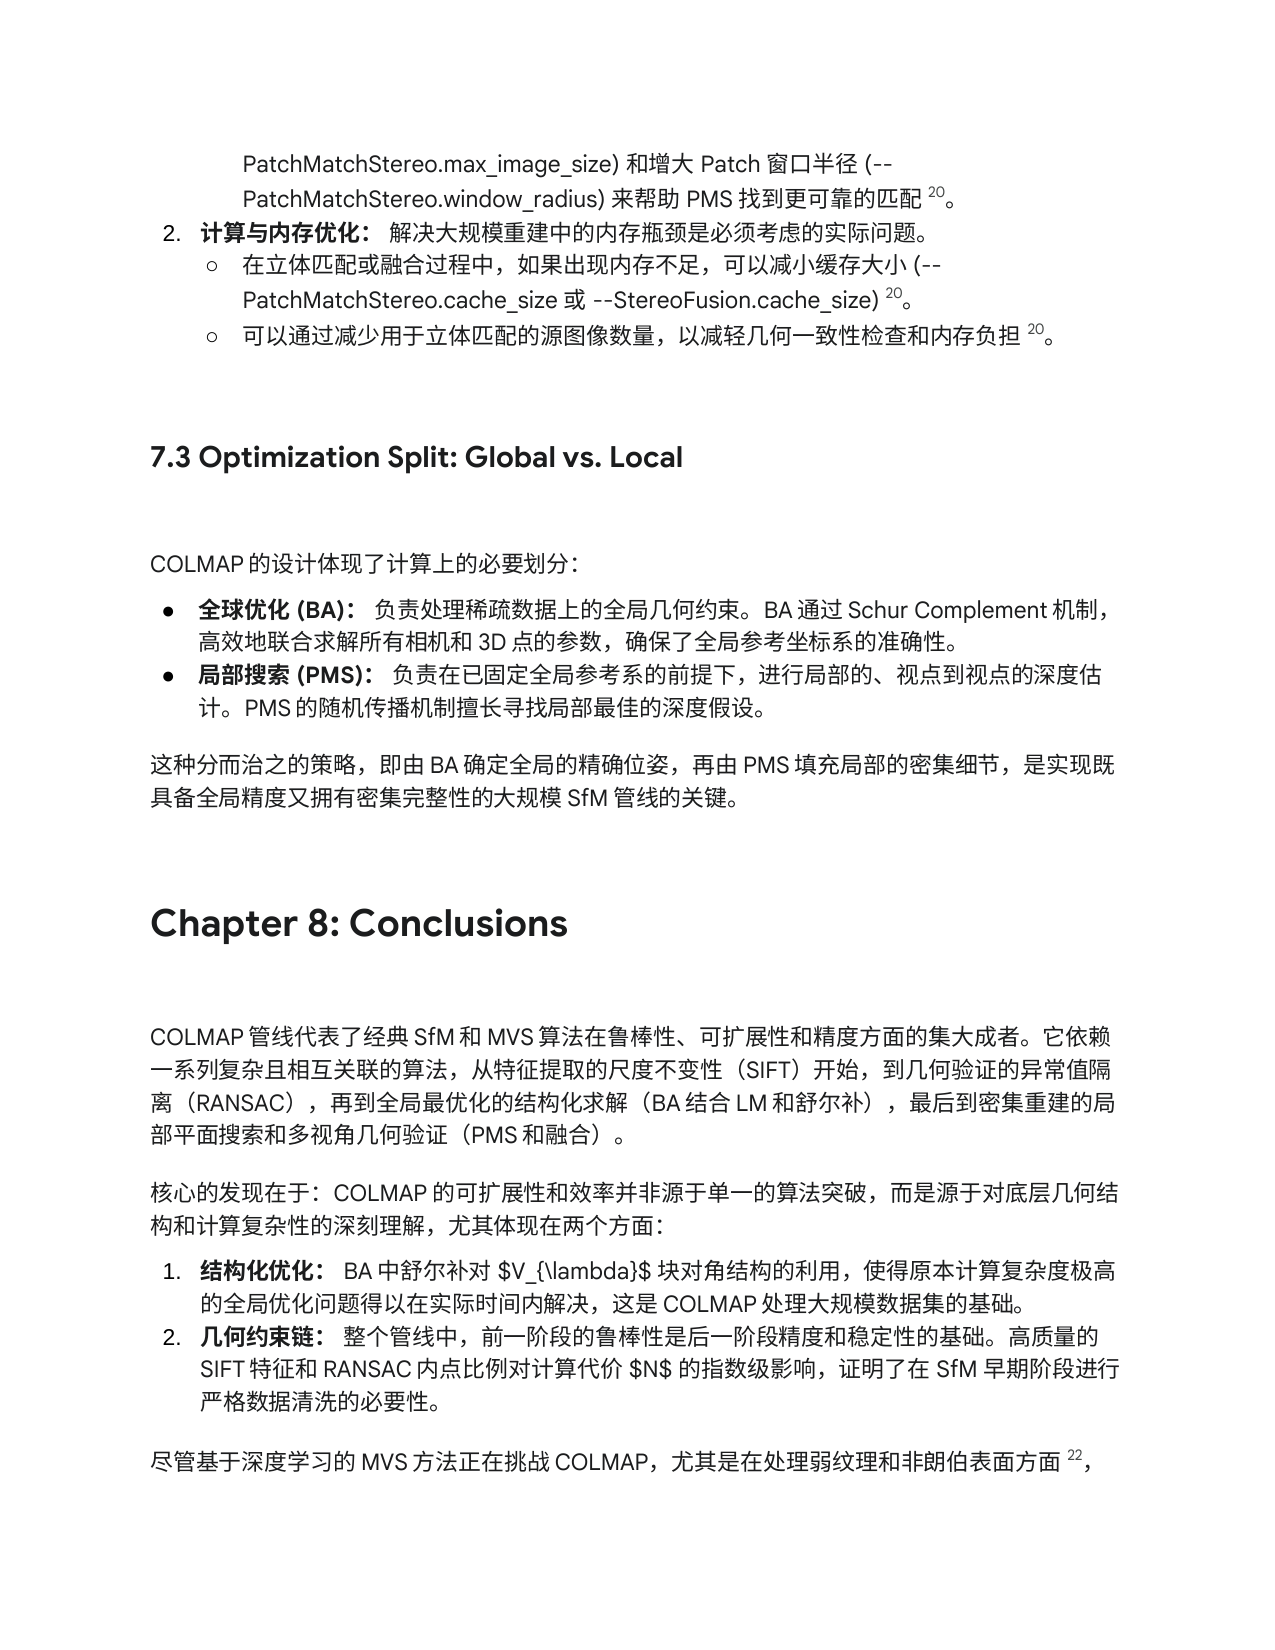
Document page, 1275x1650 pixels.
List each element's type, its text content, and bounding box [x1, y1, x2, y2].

subtitle Chapter 8: Conclusions [150, 900, 1125, 947]
list 全球优化 (BA)： 负责处理稀疏数据上的全局几何约束。BA通过Schur Complement机制，高效地联合求解所有相机和3D点的参数，确保了全局参考坐标系的准确性。 [161, 596, 1125, 657]
text COLMAP的设计体现了计算上的必要划分： [150, 551, 1125, 579]
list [205, 150, 1125, 214]
list 结构化优化： BA中舒尔补对 $V_{\lambda}$ 块对角结构的利用，使得原本计算复杂度极高的全局优化问题得以在实际时间内解决，这是COLMAP处理大规模数据集的基础。 [162, 1257, 1125, 1319]
list 几何约束链： 整个管线中，前一阶段的鲁棒性是后一阶段精度和稳定性的基础。高质量的SIFT特征和RANSAC内点比例对计算代价 $N$ 的指数级影响，证明了在 SfM 早期阶段进行严格数据清洗的必要性。 [162, 1323, 1125, 1417]
subtitle 7.3 Optimization Split: Global vs. Local [150, 439, 1125, 475]
text COLMAP管线代表了经典SfM和MVS算法在鲁棒性、可扩展性和精度方面的集大成者。它依赖一系列复杂且相互关联的算法，从特征提取的尺度不变性（SIFT）开始，到几何验证的异常值隔离（RANSAC），再到全局最优化的结构化求解（BA结合LM和舒尔补），最后到密集重建的局部平面搜索和多视角几何验证（PMS和融合）。 [150, 1024, 1125, 1151]
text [150, 1446, 1125, 1477]
list 可以通过减少用于立体匹配的源图像数量，以减轻几何一致性检查和内存负担 20。 [205, 320, 1125, 352]
list 计算与内存优化： 解决大规模重建中的内存瓶颈是必须考虑的实际问题。 [162, 219, 1125, 248]
list 在立体匹配或融合过程中，如果出现内存不足，可以减小缓存大小 (--PatchMatchStereo.cache_size 或 --StereoFusion.cache_size) 20。 [205, 252, 1125, 316]
list 局部搜索 (PMS)： 负责在已固定全局参考系的前提下，进行局部的、视点到视点的深度估计。PMS的随机传播机制擅长寻找局部最佳的深度假设。 [161, 661, 1125, 723]
text 核心的发现在于：COLMAP的可扩展性和效率并非源于单一的算法突破，而是源于对底层几何结构和计算复杂性的深刻理解，尤其体现在两个方面： [150, 1179, 1125, 1241]
text 这种分而治之的策略，即由BA确定全局的精确位姿，再由PMS填充局部的密集细节，是实现既具备全局精度又拥有密集完整性的大规模SfM管线的关键。 [150, 752, 1125, 813]
